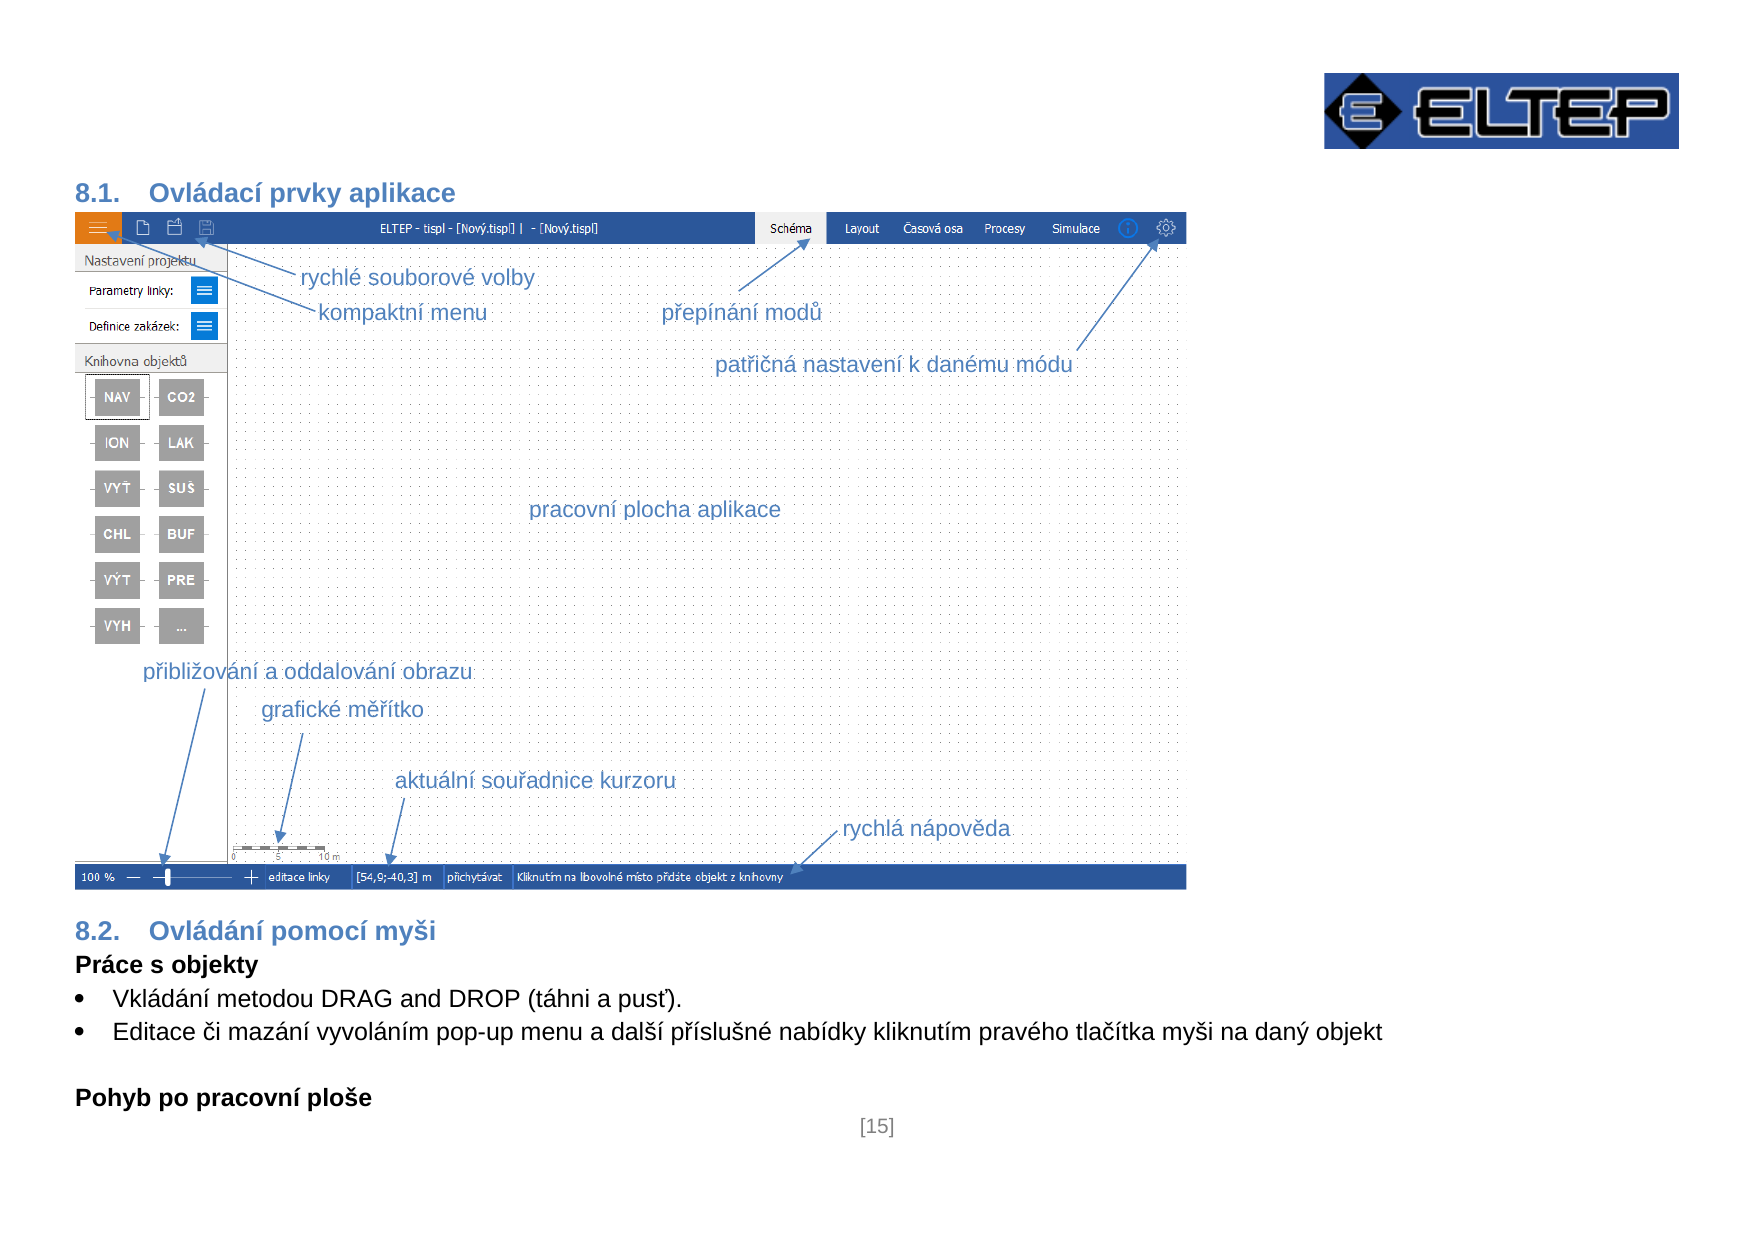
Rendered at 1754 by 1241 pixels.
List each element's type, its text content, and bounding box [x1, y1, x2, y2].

picture [1324, 73, 1679, 149]
subtitle Ovládací prvky aplikace [75, 177, 1679, 208]
picture [75, 212, 1187, 890]
list Práce s objekty [75, 951, 1679, 979]
list Editace či mazání vyvoláním pop-up menu a další příslušné nabídky kliknutím pravého tlačítka myši na daný objekt [75, 1017, 1679, 1046]
list Vkládání metodou DRAG and DROP (táhni a pusť). [75, 983, 1679, 1012]
list Pohyb po pracovní ploše [75, 1083, 1679, 1112]
subtitle Ovládání pomocí myši [75, 914, 1679, 946]
